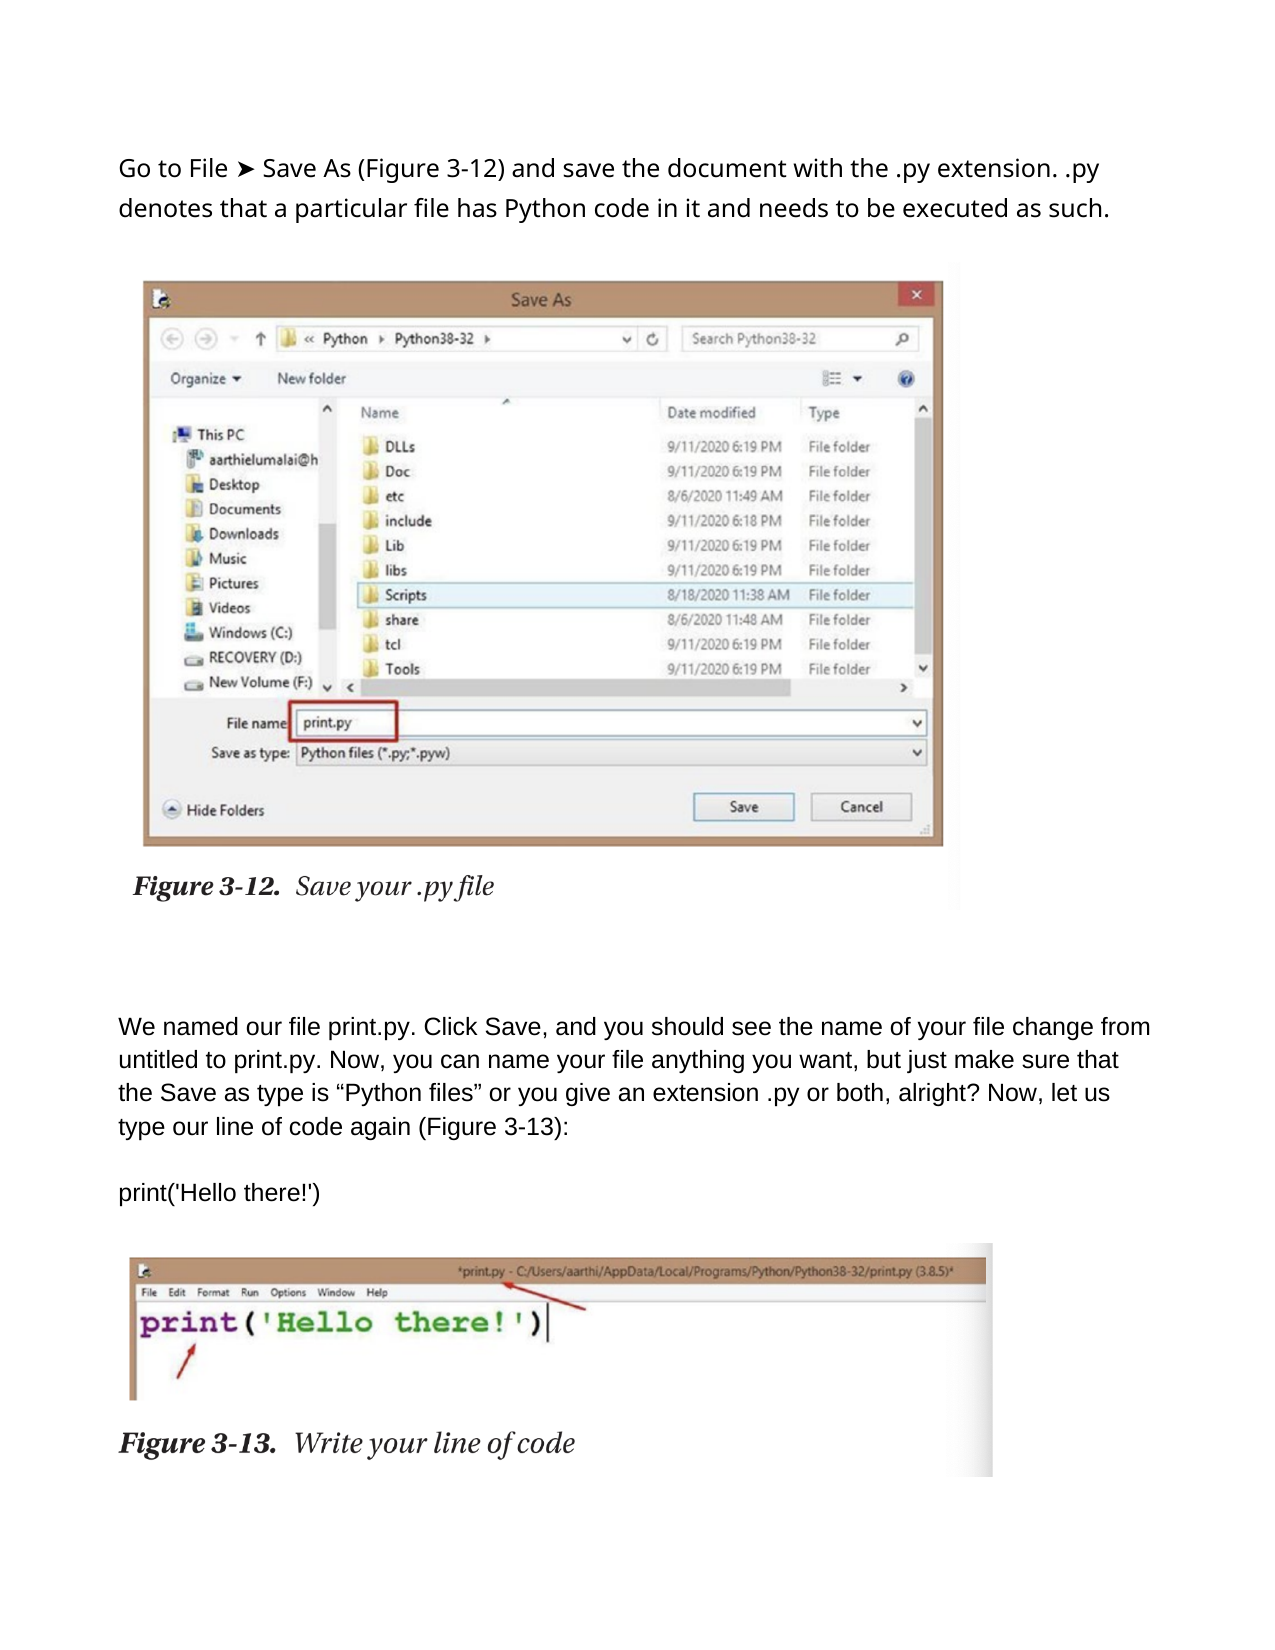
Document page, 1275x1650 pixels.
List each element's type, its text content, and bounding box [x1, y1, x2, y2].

text print('Hello there!') [118, 1177, 1157, 1206]
text We named our file print.py. Click Save, and you should see the name of your file change from untitled to print.py. Now, you can name your file anything you want, but just make sure that the Save as type is “Python files” or you give an extension .py or both, alright? Now, let us type our line of code again (Figure 3-13): [118, 1012, 1157, 1140]
text Go to File ➤ Save As (Figure 3-12) and save the document with the .py extension. .py denotes that a particular file has Python code in it and needs to be executed as such. [118, 151, 1157, 224]
picture [118, 1243, 993, 1477]
picture [118, 262, 961, 910]
